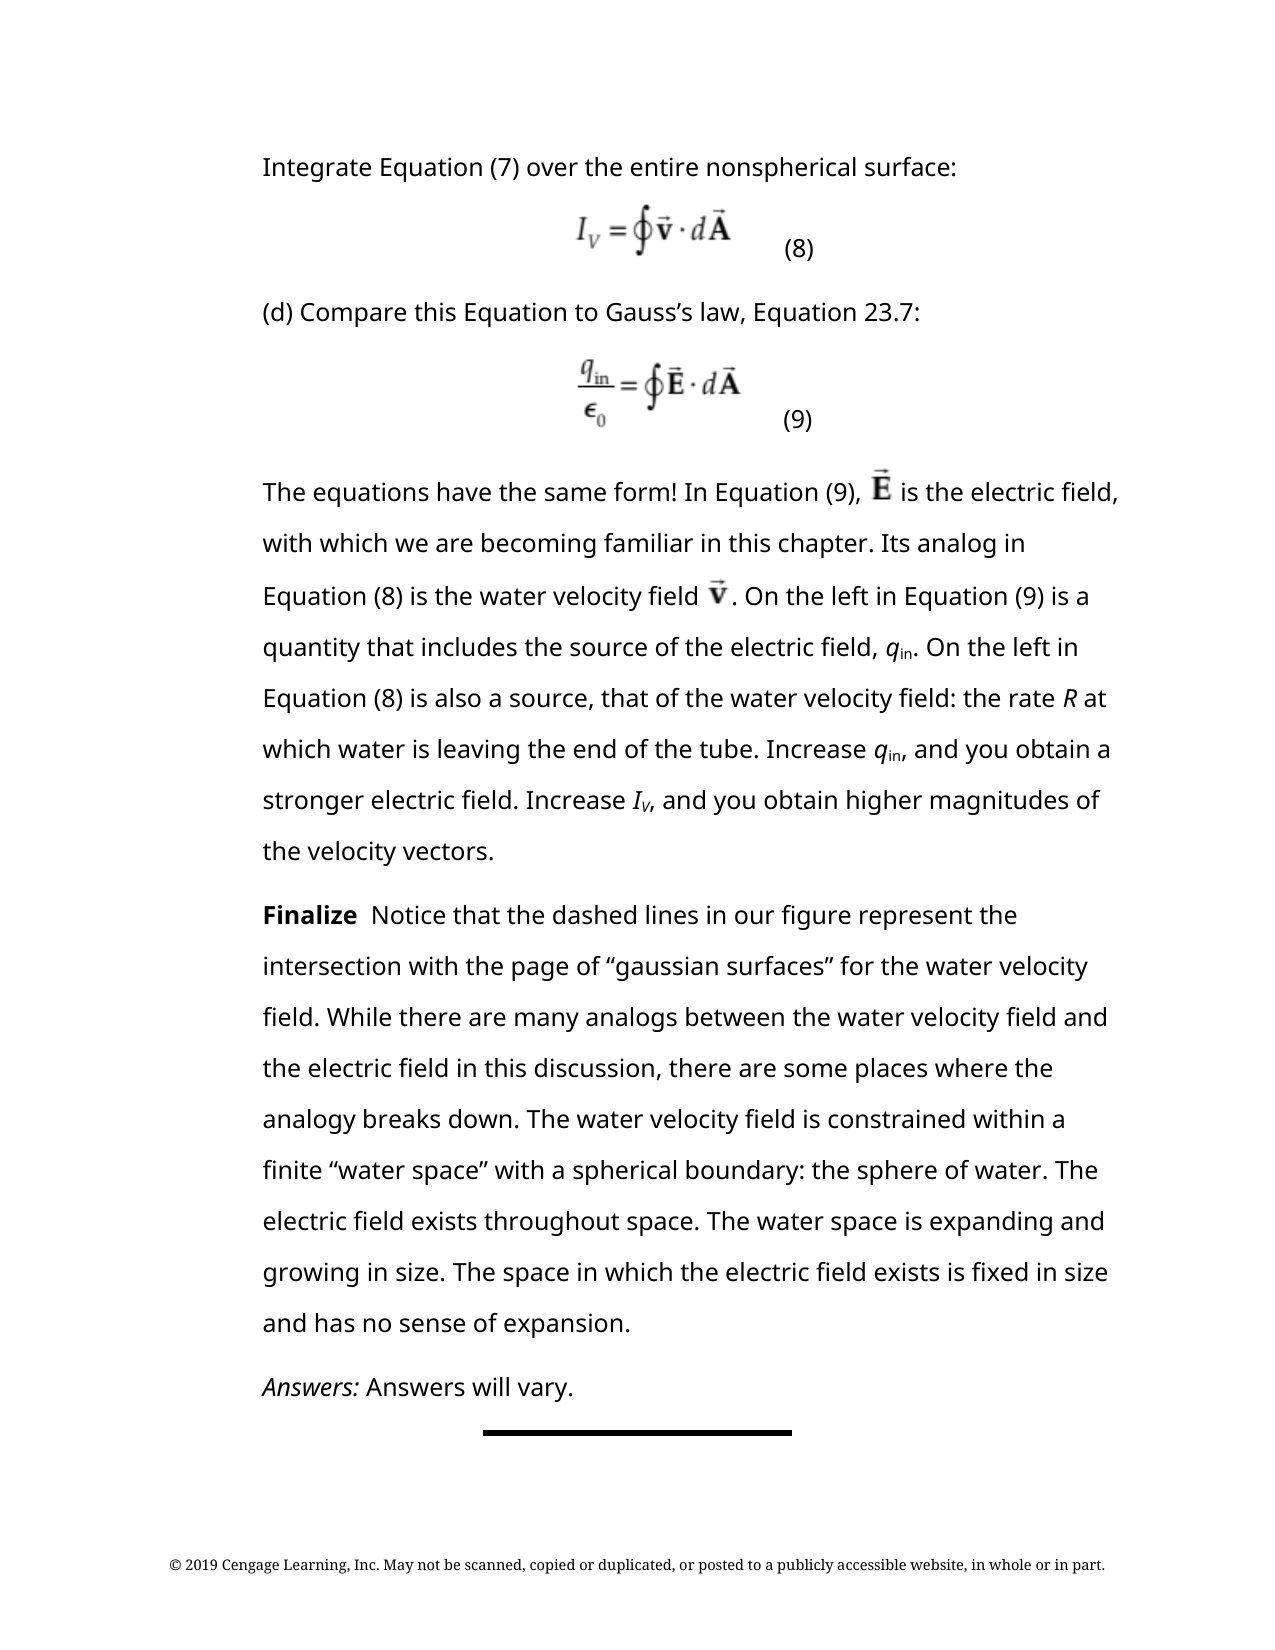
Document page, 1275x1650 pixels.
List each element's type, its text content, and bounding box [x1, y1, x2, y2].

text (8) [262, 201, 1125, 265]
text Finalize Notice that the dashed lines in our figure represent the intersection with the page of “gaussian surfaces” for the water velocity field. While there are many analogs between the water velocity field and the electric field in this discussion, there are some places where the analogy breaks down. The water velocity field is constrained within a finite “water space” with a spherical boundary: the sphere of water. The electric field exists throughout space. The water space is expanding and growing in size. The space in which the electric field exists is fixed in size and has no sense of expansion. [262, 897, 1125, 1340]
text (d) Compare this Equation to Gauss’s law, Equation 23.7: [262, 294, 1125, 328]
text Integrate Equation (7) over the entire nonspherical surface: [262, 150, 1125, 184]
text Answers: Answers will vary. [262, 1369, 1125, 1403]
text The equations have the same form! In Equation (9), is the electric field, with which we are becoming familiar in this chapter. Its analog in Equation (8) is the water velocity field . On the left in Equation (9) is a quantity that includes the source of the electric field, qin. On the left in Equation (8) is also a source, that of the water velocity field: the rate R at which water is leaving the end of the tube. Increase qin, and you obtain a stronger electric field. Increase IV, and you obtain higher magnitudes of the velocity vectors. [262, 465, 1125, 868]
text (9) [262, 345, 1125, 436]
